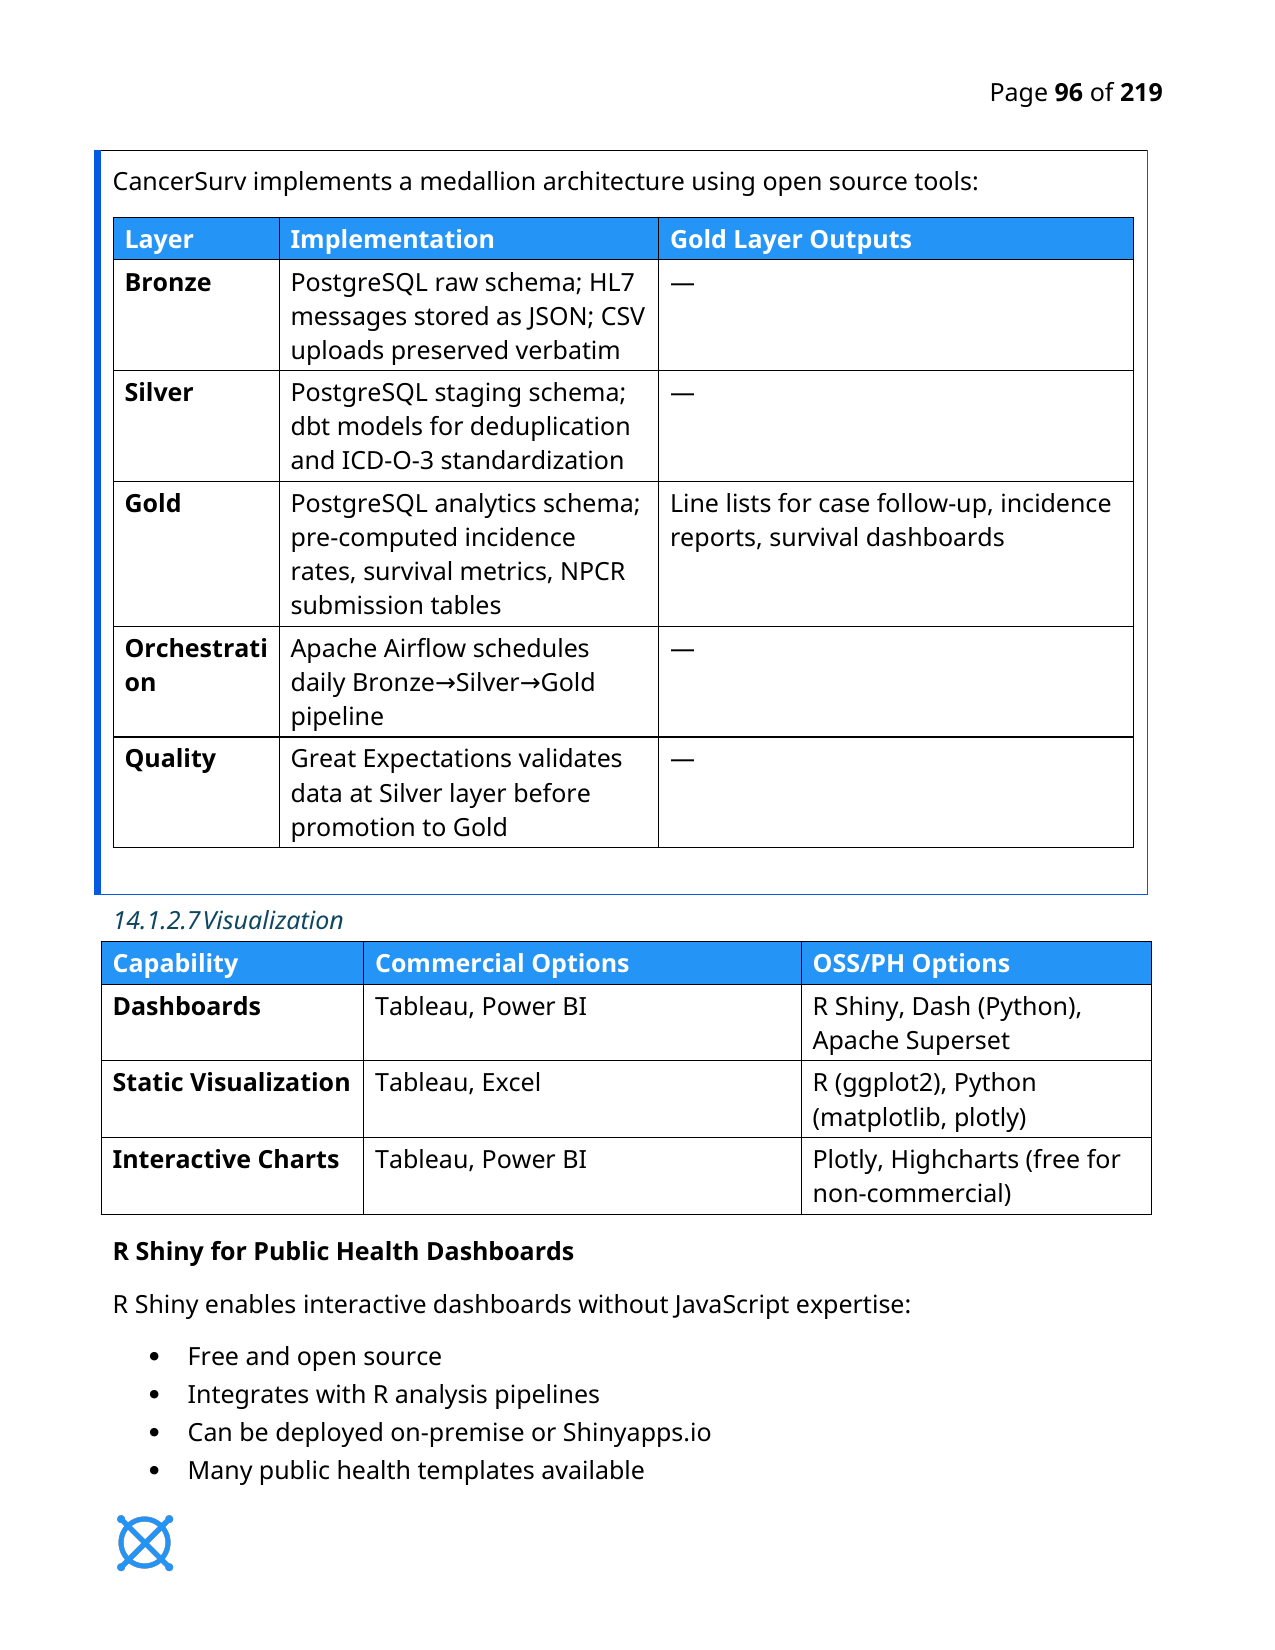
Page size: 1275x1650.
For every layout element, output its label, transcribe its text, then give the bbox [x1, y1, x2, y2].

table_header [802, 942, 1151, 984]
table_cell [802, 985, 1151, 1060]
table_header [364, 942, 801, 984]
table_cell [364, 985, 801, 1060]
picture [112, 1511, 177, 1575]
list Integrates with R analysis pipelines [150, 1377, 1162, 1411]
list Can be deployed on-premise or Shinyapps.io [150, 1415, 1162, 1449]
list Many public health templates available [150, 1452, 1162, 1487]
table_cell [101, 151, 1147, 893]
text R Shiny enables interactive dashboards without JavaScript expertise: [112, 1286, 1162, 1320]
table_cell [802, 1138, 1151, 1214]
subtitle Visualization [112, 903, 1162, 937]
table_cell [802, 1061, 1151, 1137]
text R Shiny for Public Health Dashboards [112, 1233, 1162, 1267]
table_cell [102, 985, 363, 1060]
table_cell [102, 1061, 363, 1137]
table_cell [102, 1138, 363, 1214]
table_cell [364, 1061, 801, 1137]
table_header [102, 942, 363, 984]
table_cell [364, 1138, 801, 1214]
list Free and open source [150, 1339, 1162, 1373]
